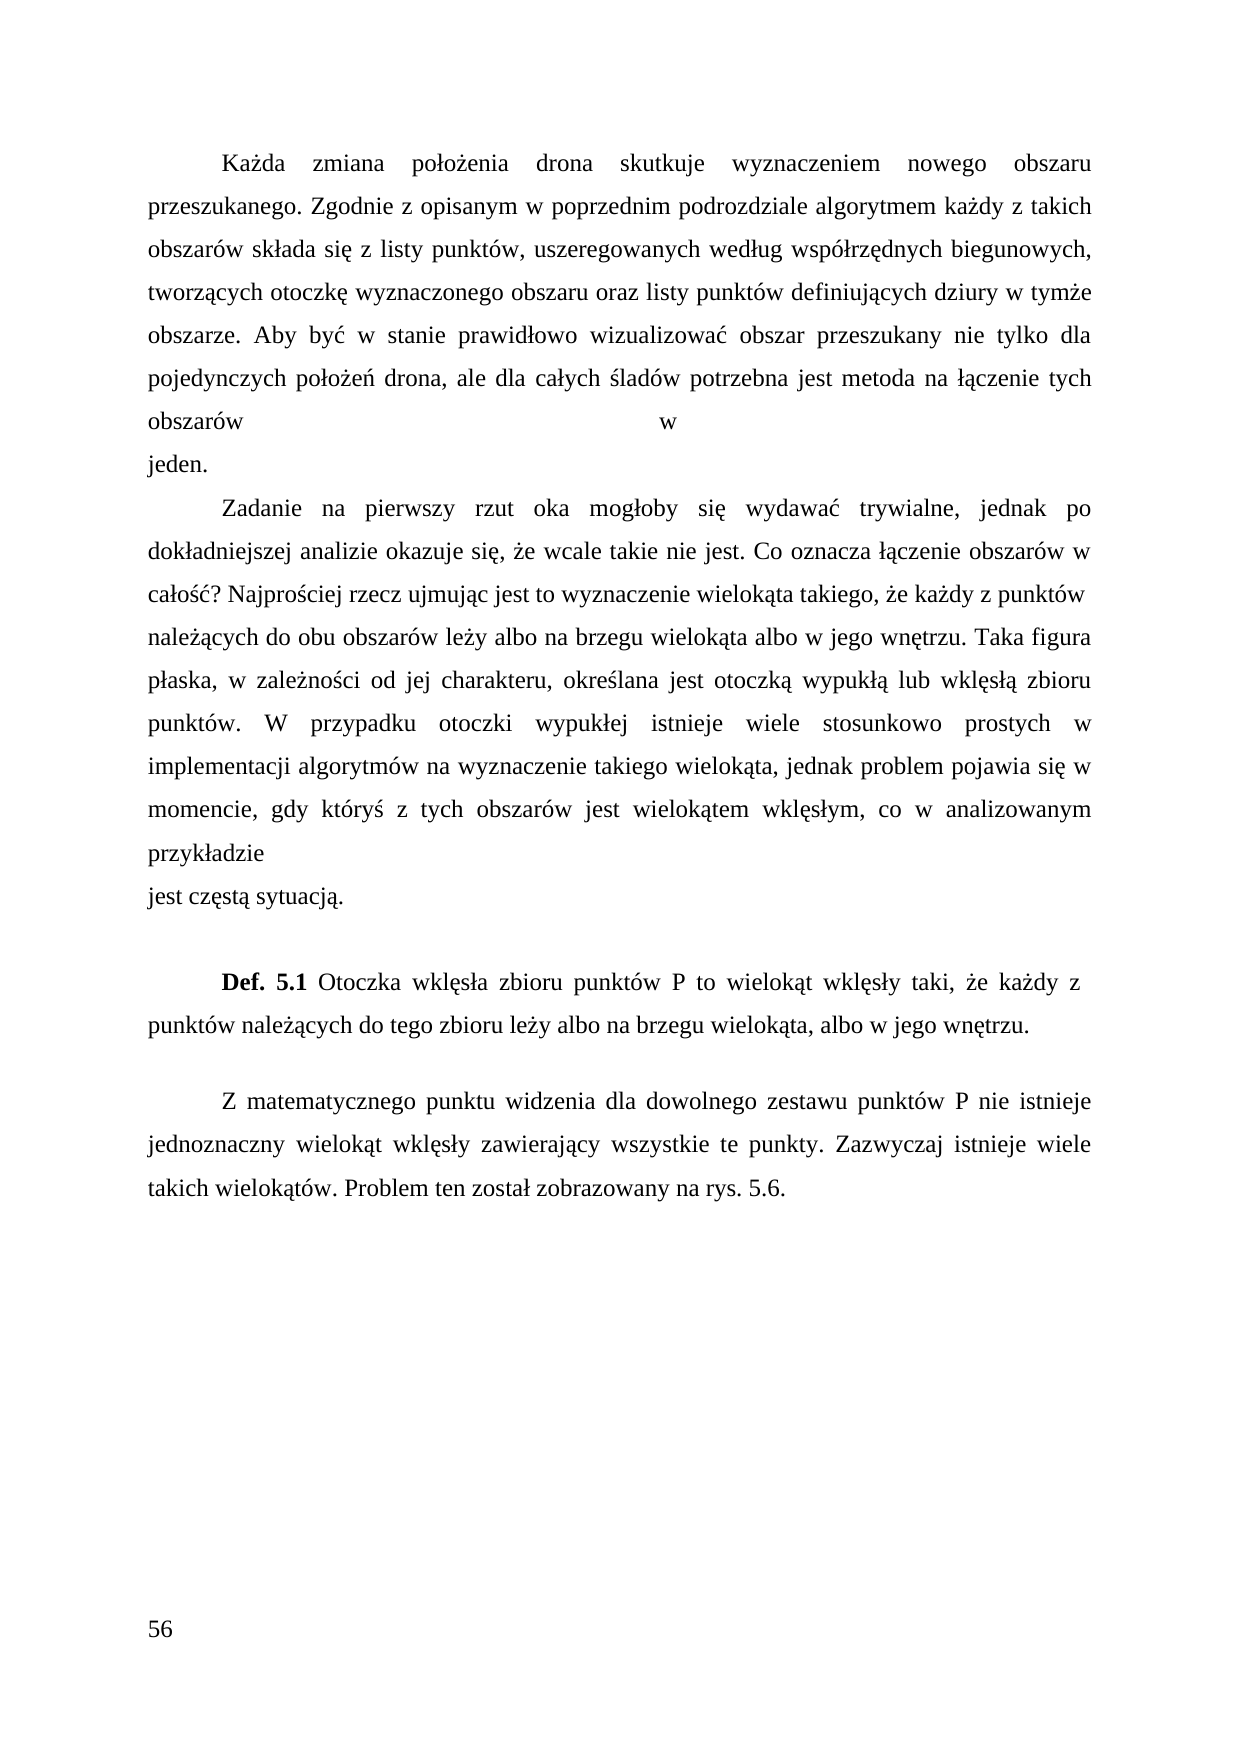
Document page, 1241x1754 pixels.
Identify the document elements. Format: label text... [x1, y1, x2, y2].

text Zadanie na pierwszy rzut oka mogłoby się wydawać trywialne, jednak po dokładniejszej analizie okazuje się, że wcale takie nie jest. Co oznacza łączenie obszarów w całość? Najprościej rzecz ujmując jest to wyznaczenie wielokąta takiego, że każdy z punktów należących do obu obszarów leży albo na brzegu wielokąta albo w jego wnętrzu. Taka figura płaska, w zależności od jej charakteru, określana jest otoczką wypukłą lub wklęsłą zbioru punktów. W przypadku otoczki wypukłej istnieje wiele stosunkowo prostych w implementacji algorytmów na wyznaczenie takiego wielokąta, jednak problem pojawia się w momencie, gdy któryś z tych obszarów jest wielokątem wklęsłym, co w analizowanym przykładzie jest częstą sytuacją. [148, 493, 1092, 909]
text Każda zmiana położenia drona skutkuje wyznaczeniem nowego obszaru przeszukanego. Zgodnie z opisanym w poprzednim podrozdziale algorytmem każdy z takich obszarów składa się z listy punktów, uszeregowanych według współrzędnych biegunowych, tworzących otoczkę wyznaczonego obszaru oraz listy punktów definiujących dziury w tymże obszarze. Aby być w stanie prawidłowo wizualizować obszar przeszukany nie tylko dla pojedynczych położeń drona, ale dla całych śladów potrzebna jest metoda na łączenie tych obszarów w jeden. [148, 148, 1092, 478]
text Z matematycznego punktu widzenia dla dowolnego zestawu punktów P nie istnieje jednoznaczny wielokąt wklęsły zawierający wszystkie te punkty. Zazwyczaj istnieje wiele takich wielokątów. Problem ten został zobrazowany na rys. 5.6. [148, 1086, 1092, 1201]
text Def. 5.1 Otoczka wklęsła zbioru punktów P to wielokąt wklęsły taki, że każdy z punktów należących do tego zbioru leży albo na brzegu wielokąta, albo w jego wnętrzu. [148, 967, 1092, 1039]
